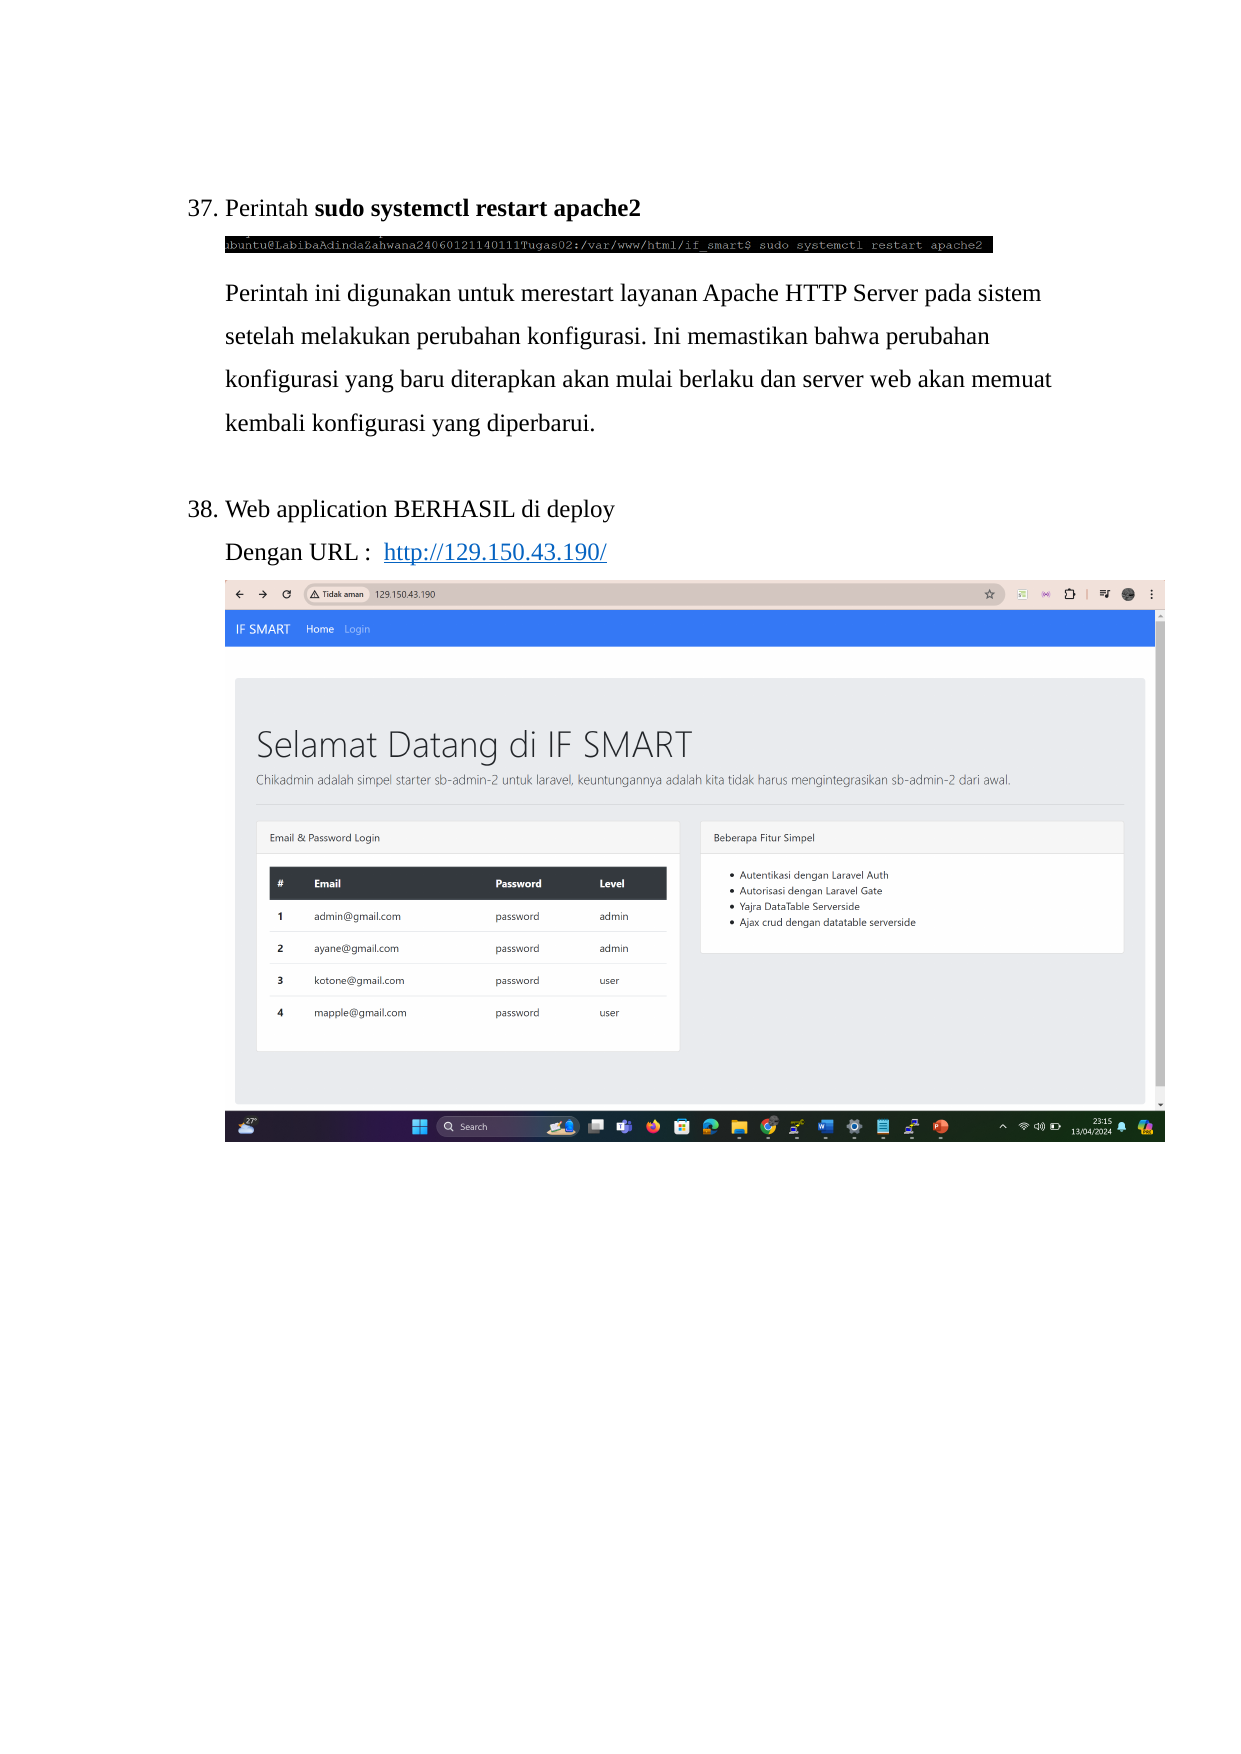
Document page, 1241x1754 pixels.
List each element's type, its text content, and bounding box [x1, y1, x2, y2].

list Web application BERHASIL di deploy [187, 494, 1090, 523]
list Perintah sudo systemctl restart apache2 [187, 193, 1090, 222]
picture [225, 580, 1165, 1142]
picture [225, 236, 993, 253]
list Perintah ini digunakan untuk merestart layanan Apache HTTP Server pada sistem setelah melakukan perubahan konfigurasi. Ini memastikan bahwa perubahan konfigurasi yang baru diterapkan akan mulai berlaku dan server web akan memuat kembali konfigurasi yang diperbarui. [225, 278, 1090, 436]
list Dengan URL : http://129.150.43.190/ [225, 537, 1090, 566]
